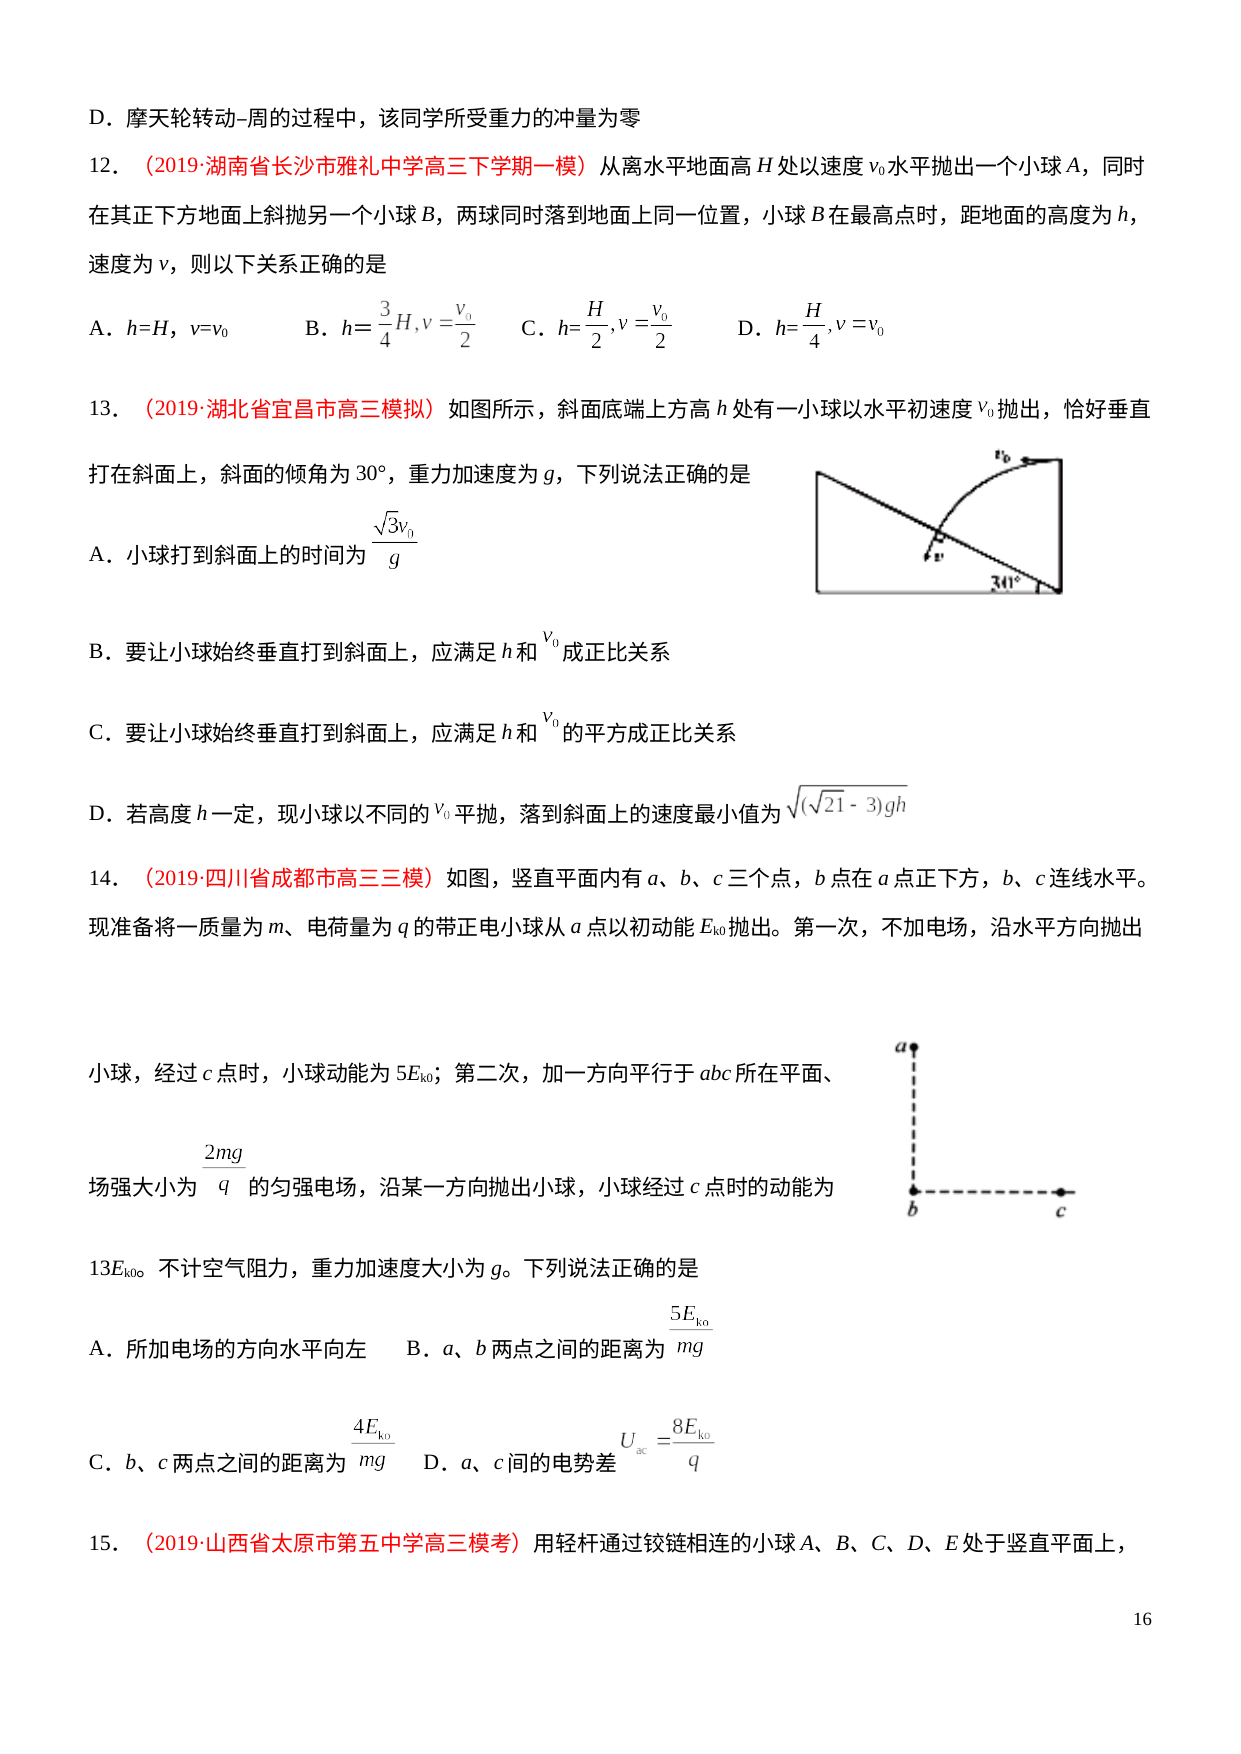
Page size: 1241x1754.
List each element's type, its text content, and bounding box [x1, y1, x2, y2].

picture [886, 1028, 1124, 1248]
text 12．（2019·湖南省长沙市雅礼中学高三下学期一模）从离水平地面高H处以速度v0水平抛出一个小球A，同时在其正下方地面上斜抛另一个小球B，两球同时落到地面上同一位置，小球B在最高点时，距地面的高度为h，速度为v，则以下关系正确的是 [89, 149, 1152, 279]
text D．摩天轮转动–周的过程中，该同学所受重力的冲量为零 [89, 101, 1152, 133]
text C．b、c两点之间的距离为 D．a、c间的电势差 [89, 1413, 1152, 1510]
text C．要让小球始终垂直打到斜面上，应满足h和的平方成正比关系 [89, 699, 1152, 764]
picture [811, 445, 1063, 597]
text D．若高度h一定，现小球以不同的平抛，落到斜面上的速度最小值为 [89, 780, 1152, 845]
text A．所加电场的方向水平向左 B．a、b两点之间的距离为 [89, 1299, 1152, 1397]
text 13．（2019·湖北省宜昌市高三模拟）如图所示，斜面底端上方高h处有一小球以水平初速度抛出，恰好垂直打在斜面上，斜面的倾角为30°，重力加速度为g，下列说法正确的是 [89, 376, 1152, 489]
text A．小球打到斜面上的时间为 [89, 505, 1152, 603]
text B．要让小球始终垂直打到斜面上，应满足h和成正比关系 [89, 618, 1152, 683]
text A．h=H，v=v0 B．h＝ C．h= D．h= [89, 295, 1152, 360]
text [89, 1526, 1152, 1558]
text 14．（2019·四川省成都市高三三模）如图，竖直平面内有a、b、c三个点，b点在a点正下方，b、c连线水平。现准备将一质量为m、电荷量为q的带正电小球从a点以初动能Ek0抛出。第一次，不加电场，沿水平方向抛出小球，经过c点时，小球动能为5Ek0；第二次，加一方向平行于abc所在平面、场强大小为的匀强电场，沿某一方向抛出小球，小球经过c点时的动能为13Ek0。不计空气阻力，重力加速度大小为g。下列说法正确的是 [89, 861, 1152, 1283]
